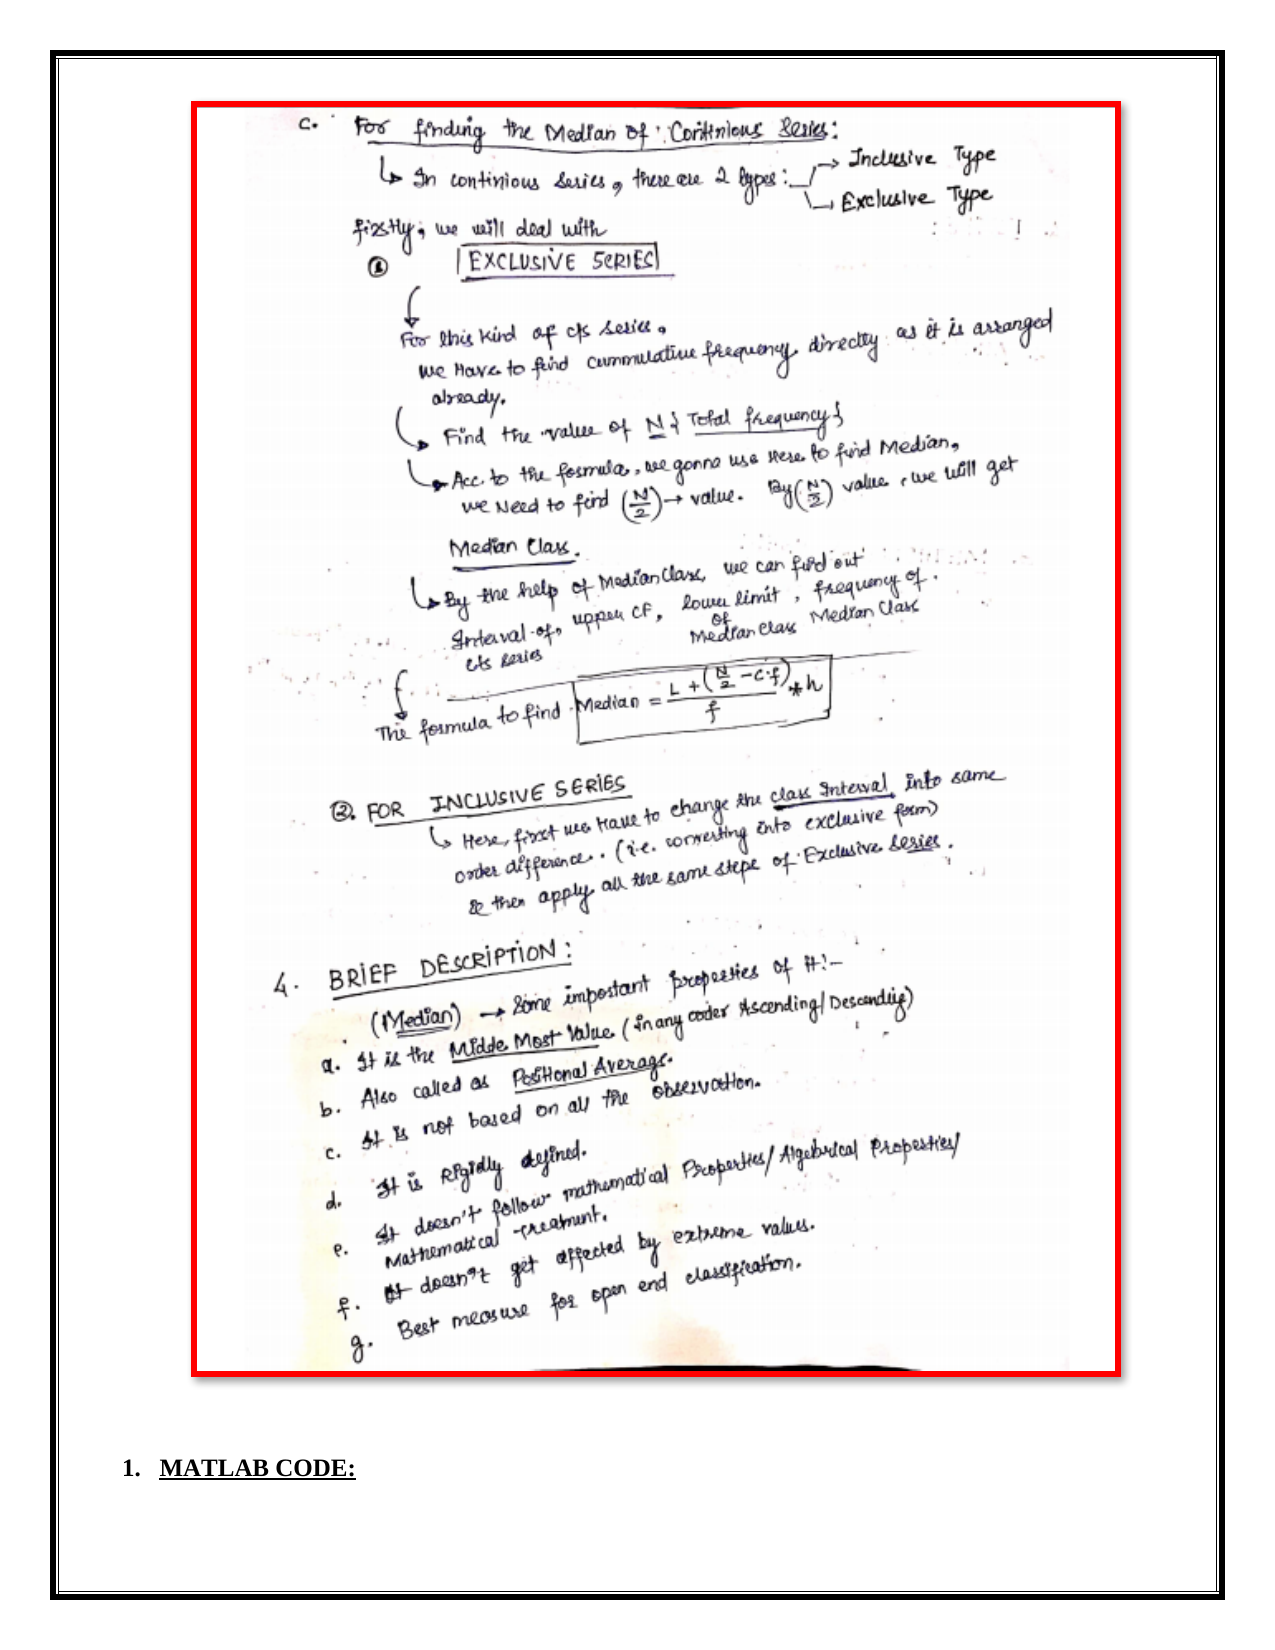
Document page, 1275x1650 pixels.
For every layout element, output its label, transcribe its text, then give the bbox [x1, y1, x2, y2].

picture [197, 107, 1115, 1371]
list MATLAB CODE: [122, 1453, 1200, 1482]
